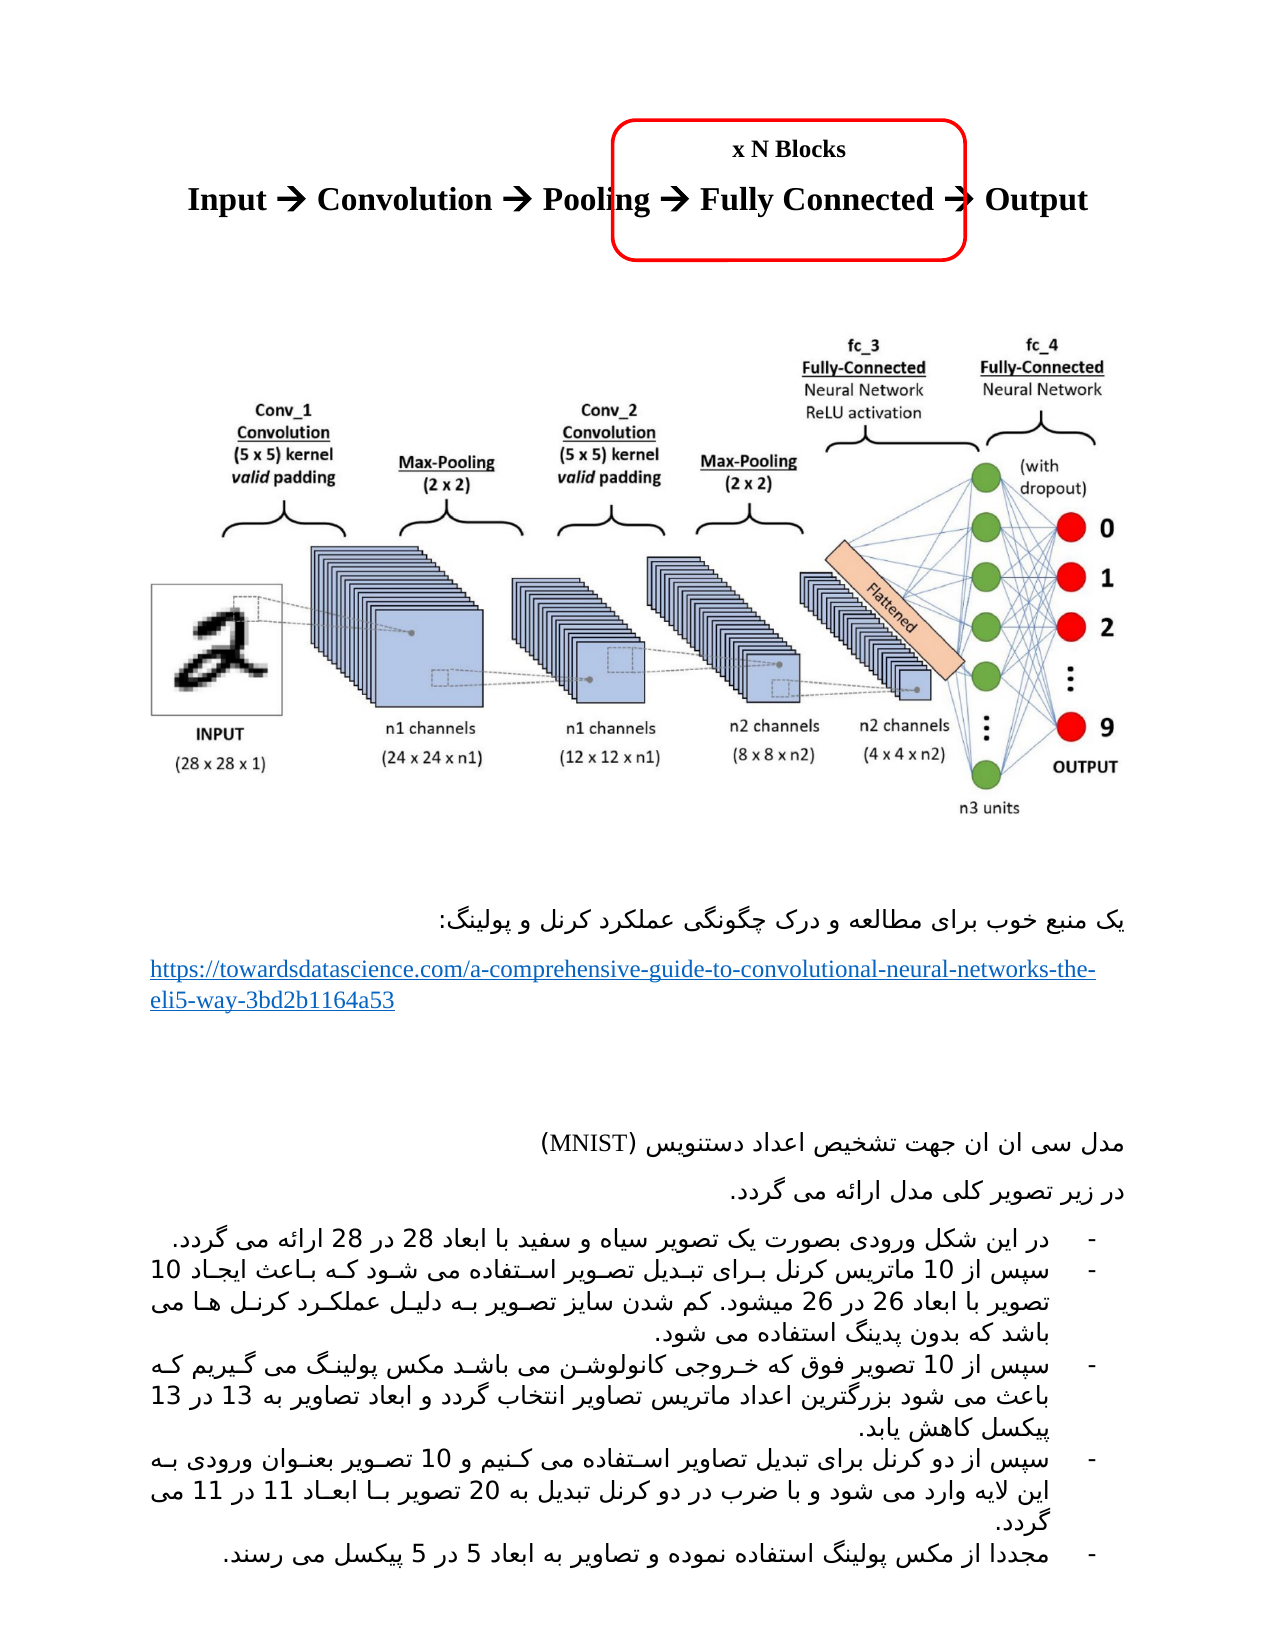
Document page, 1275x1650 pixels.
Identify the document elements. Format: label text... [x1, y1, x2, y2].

list سپس از 10 ماتریس کرنل برای تبدیل تصویر استفاده می شود که باعث ایجاد 10 تصویر با ابعاد 26 در 26 میشود. کم شدن سایز تصویر به دلیل عملکرد کرنل ها می باشد که بدون پدینگ استفاده می شود. [150, 1256, 1087, 1348]
picture [150, 324, 1125, 820]
text مدل سی ان ان جهت تشخیص اعداد دستنویس (MNIST) [150, 1128, 1125, 1157]
list سپس از دو کرنل برای تبدیل تصاویر استفاده می کنیم و 10 تصویر بعنوان ورودی به این لایه وارد می شود و با ضرب در دو کرنل تبدیل به 20 تصویر با ابعاد 11 در 11 می گردد. [150, 1444, 1087, 1536]
text در زیر تصویر کلی مدل ارائه می گردد. [150, 1176, 1125, 1205]
text https://towardsdatascience.com/a-comprehensive-guide-to-convolutional-neural-networks-the-eli5-way-3bd2b1164a53 [150, 954, 1125, 1013]
text Input Convolution Pooling Fully Connected Output [967, 179, 1125, 218]
text Input Convolution Pooling Fully Connected Output [150, 179, 610, 218]
text یک منبع خوب برای مطالعه و درک چگونگی عملکرد کرنل و پولینگ: [150, 906, 1125, 935]
list سپس از 10 تصویر فوق که خروجی کانولوشن می باشد مکس پولینگ می گیریم که باعث می شود بزرگترین اعداد ماتریس تصاویر انتخاب گردد و ابعاد تصاویر به 13 در 13 پیکسل کاهش یابد. [150, 1350, 1087, 1442]
list مجددا از مکس پولینگ استفاده نموده و تصاویر به ابعاد 5 در 5 پیکسل می رسند. [150, 1539, 1087, 1568]
text Input Convolution Pooling Fully Connected Output [615, 179, 963, 218]
list در این شکل ورودی بصورت یک تصویر سیاه و سفید با ابعاد 28 در 28 ارائه می گردد. [150, 1224, 1087, 1253]
